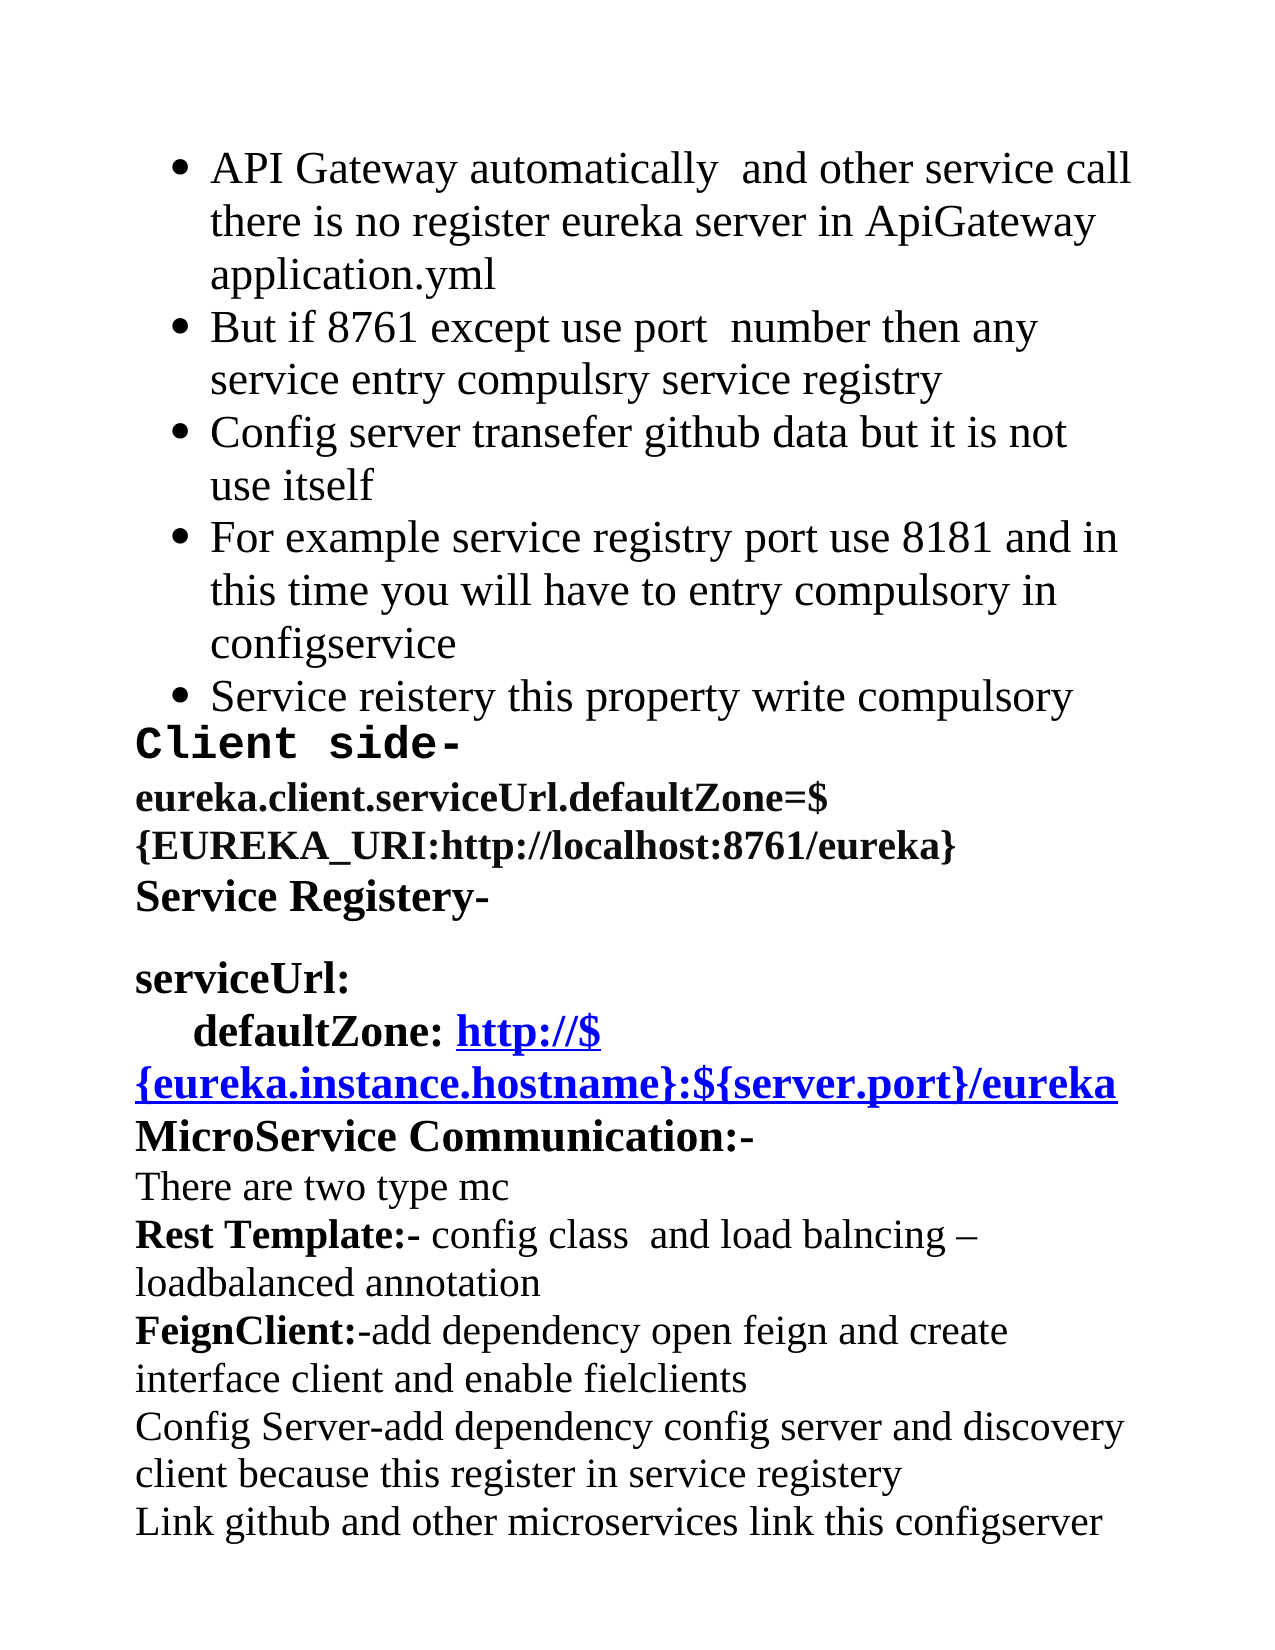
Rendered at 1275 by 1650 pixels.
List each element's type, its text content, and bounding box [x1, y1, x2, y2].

text MicroService Communication:- [135, 1109, 1140, 1161]
list API Gateway automatically and other service call there is no register eureka server in ApiGateway application.yml [172, 141, 1140, 299]
text FeignClient:-add dependency open feign and create interface client and enable fielclients [135, 1305, 1140, 1401]
text Client side-eureka.client.serviceUrl.defaultZone=${EUREKA_URI:http://localhost:8761/eureka} [135, 721, 1140, 869]
list But if 8761 except use port number then any service entry compulsry service registry [172, 299, 1140, 404]
text There are two type mc [135, 1161, 1140, 1209]
text Service Registery- [135, 869, 1140, 921]
text Rest Template:- config class and load balncing –loadbalanced annotation [135, 1209, 1140, 1305]
list Config server transefer github data but it is not use itself [172, 404, 1140, 510]
text Link github and other microservices link this configserver [135, 1497, 1140, 1545]
text defaultZone: http://${eureka.instance.hostname}:${server.port}/eureka [135, 1003, 1140, 1109]
text Config Server-add dependency config server and discovery client because this register in service registery [135, 1401, 1140, 1497]
list For example service registry port use 8181 and in this time you will have to entry compulsory in configservice [172, 510, 1140, 668]
text serviceUrl: [135, 951, 1140, 1003]
list Service reistery this property write compulsory [172, 668, 1140, 721]
